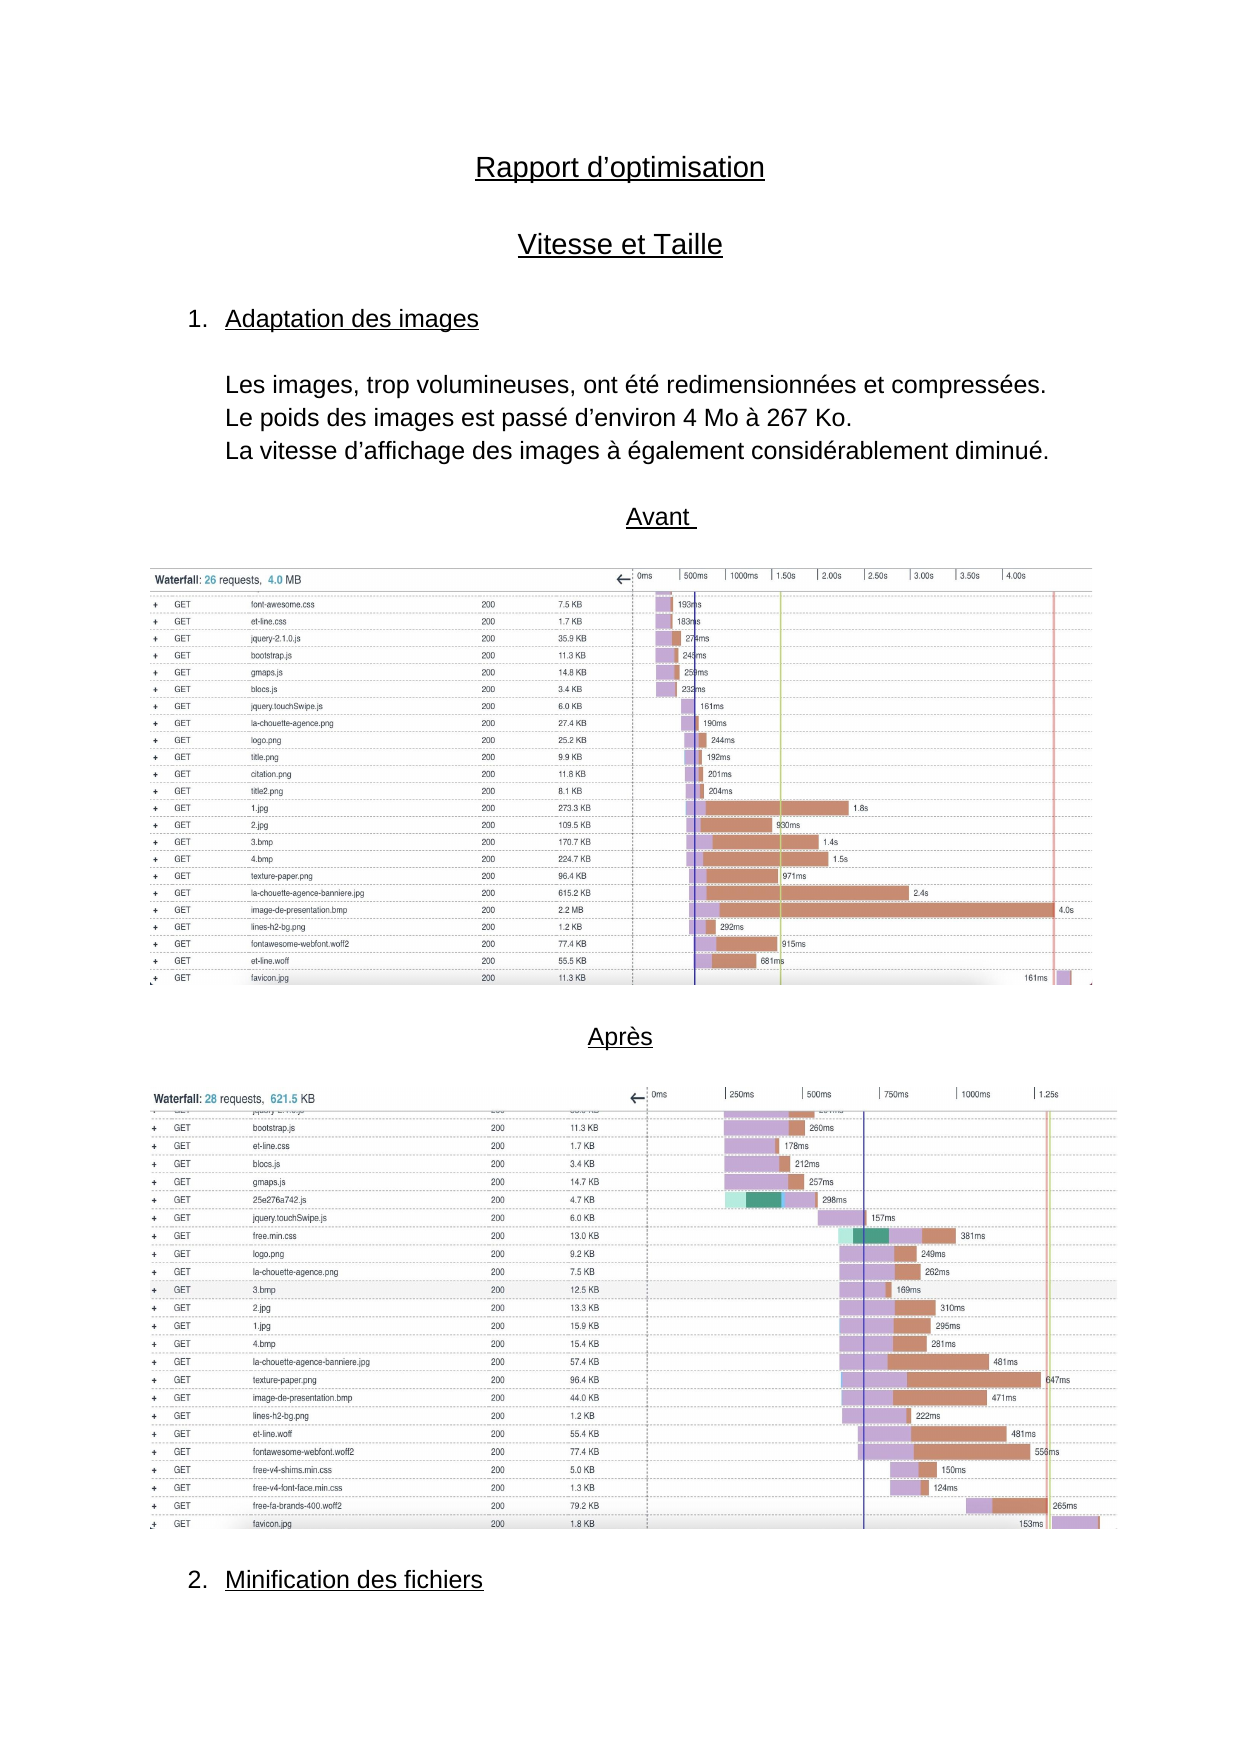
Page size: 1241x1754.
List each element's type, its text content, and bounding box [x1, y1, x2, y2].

text Rapport d’optimisation [150, 150, 1090, 183]
text Les images, trop volumineuses, ont été redimensionnées et compressées. [225, 370, 1090, 399]
text Avant [225, 502, 1090, 531]
list Adaptation des images [187, 304, 1090, 333]
text Vitesse et Taille [150, 227, 1090, 261]
picture [150, 568, 1093, 985]
text Le poids des images est passé d’environ 4 Mo à 267 Ko. [225, 403, 1090, 432]
text La vitesse d’affichage des images à également considérablement diminué. [225, 436, 1090, 465]
picture [150, 1087, 1118, 1529]
text Après [150, 1022, 1090, 1051]
list Minification des fichiers [187, 1565, 1090, 1594]
